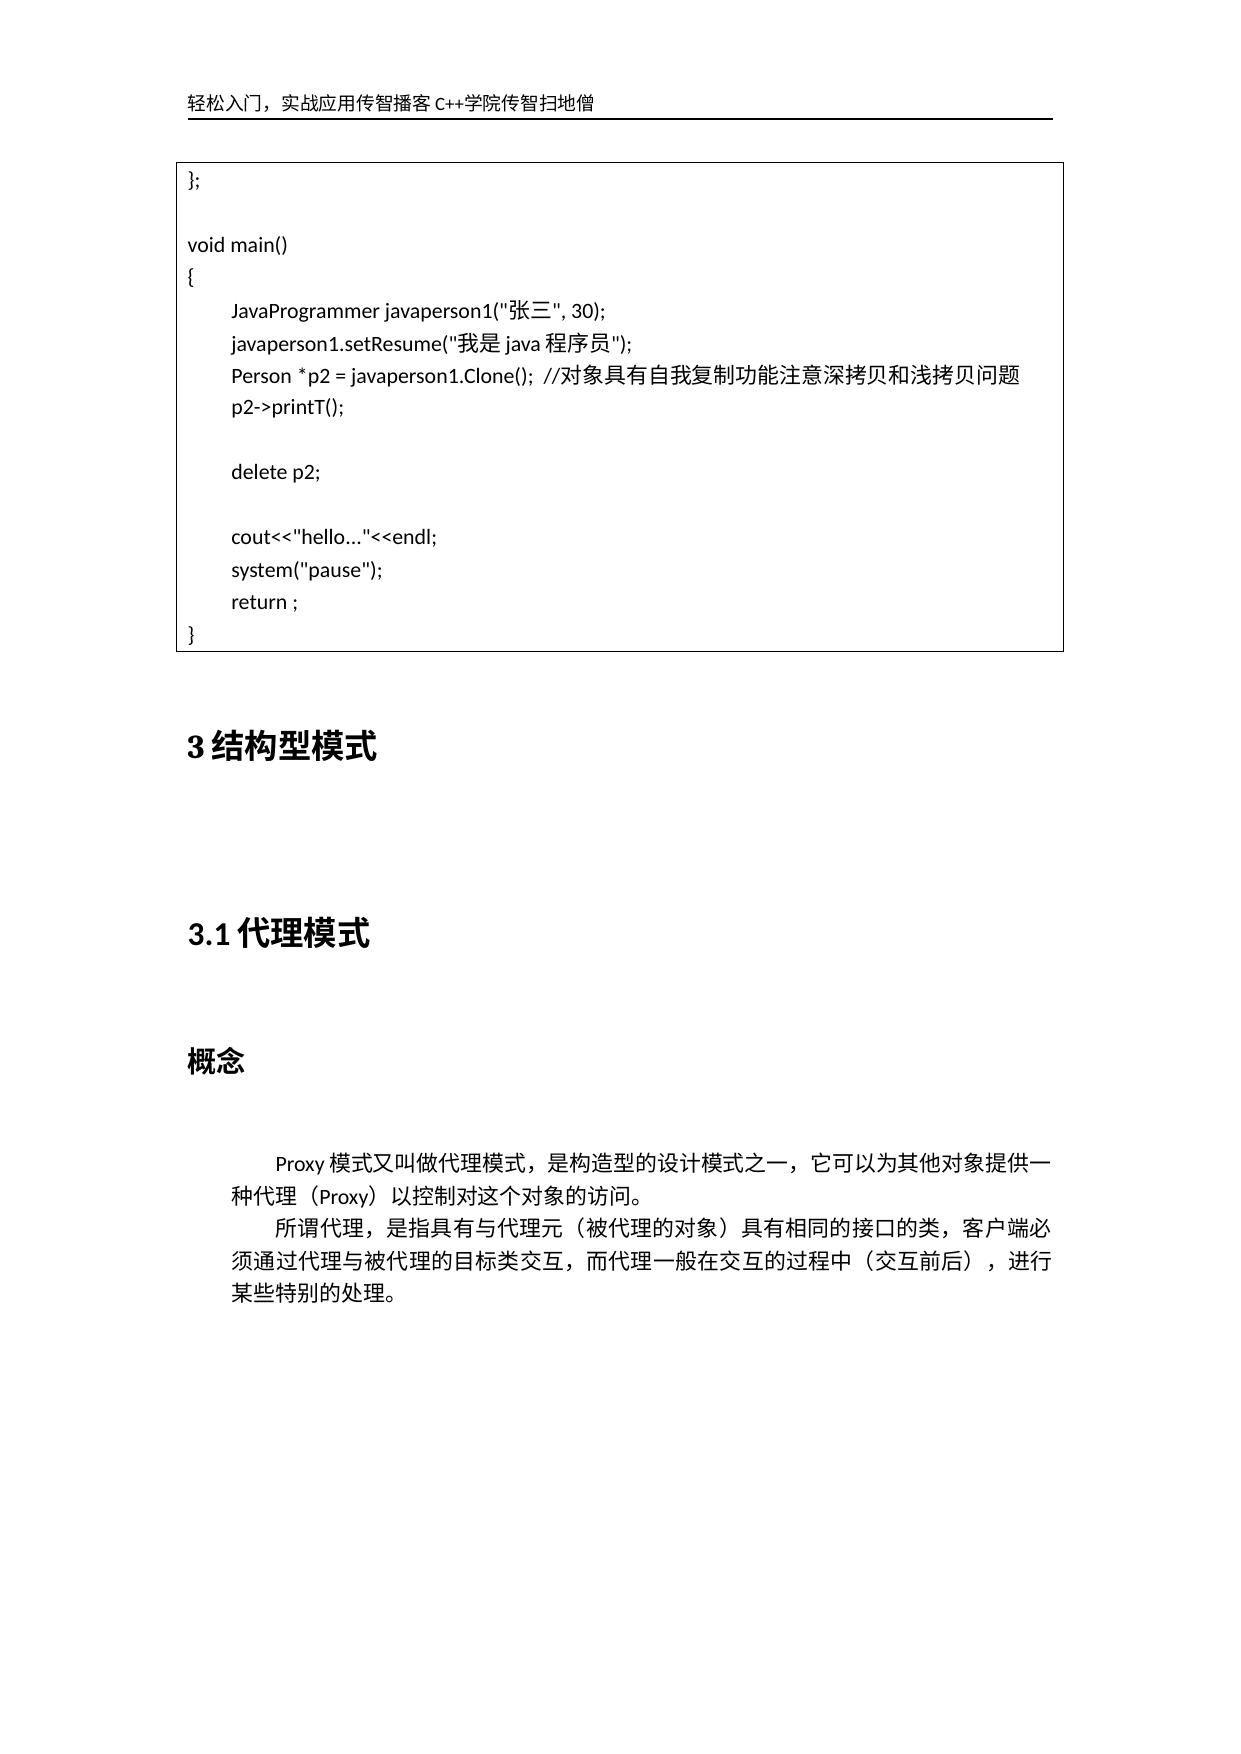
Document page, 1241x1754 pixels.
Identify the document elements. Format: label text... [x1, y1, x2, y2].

list Proxy模式又叫做代理模式，是构造型的设计模式之一，它可以为其他对象提供一种代理（Proxy）以控制对这个对象的访问。 [232, 1146, 1053, 1211]
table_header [177, 163, 1063, 651]
subtitle 3.1代理模式 [187, 898, 1053, 963]
list 所谓代理，是指具有与代理元（被代理的对象）具有相同的接口的类，客户端必须通过代理与被代理的目标类交互，而代理一般在交互的过程中（交互前后），进行某些特别的处理。 [232, 1211, 1053, 1308]
subtitle 3结构型模式 [187, 711, 1053, 776]
subtitle 概念 [187, 1027, 1053, 1092]
